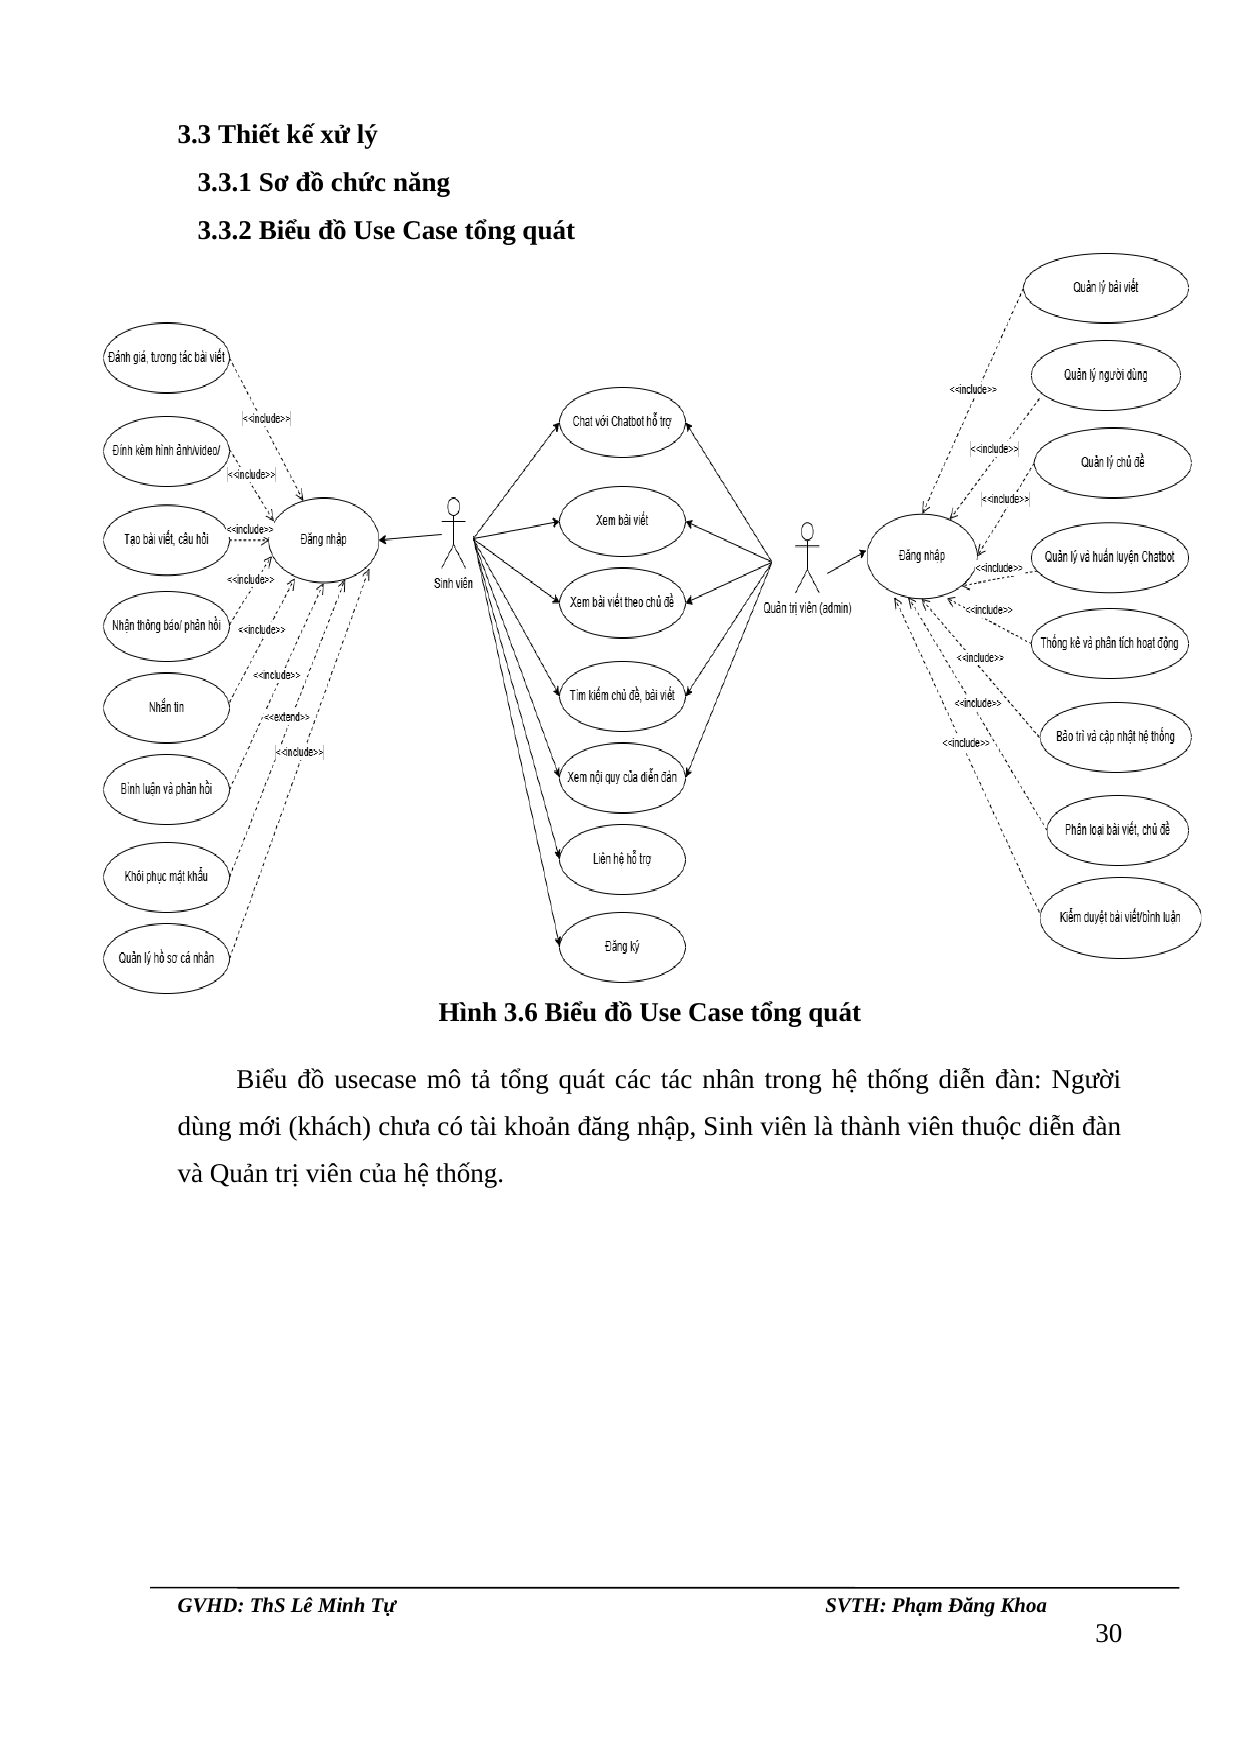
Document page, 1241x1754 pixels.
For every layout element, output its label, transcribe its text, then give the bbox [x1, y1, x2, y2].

subtitle Thiết kế xử lý [177, 118, 1122, 149]
picture [103, 253, 1202, 996]
subtitle Sơ đồ chức năng [177, 166, 1122, 197]
subtitle Biểu đồ Use Case tổng quát [177, 214, 1122, 245]
text Biểu đồ usecase mô tả tổng quát các tác nhân trong hệ thống diễn đàn: Người dùng mới (khách) chưa có tài khoản đăng nhập, Sinh viên là thành viên thuộc diễn đàn và Quản trị viên của hệ thống. [103, 1063, 1122, 1188]
